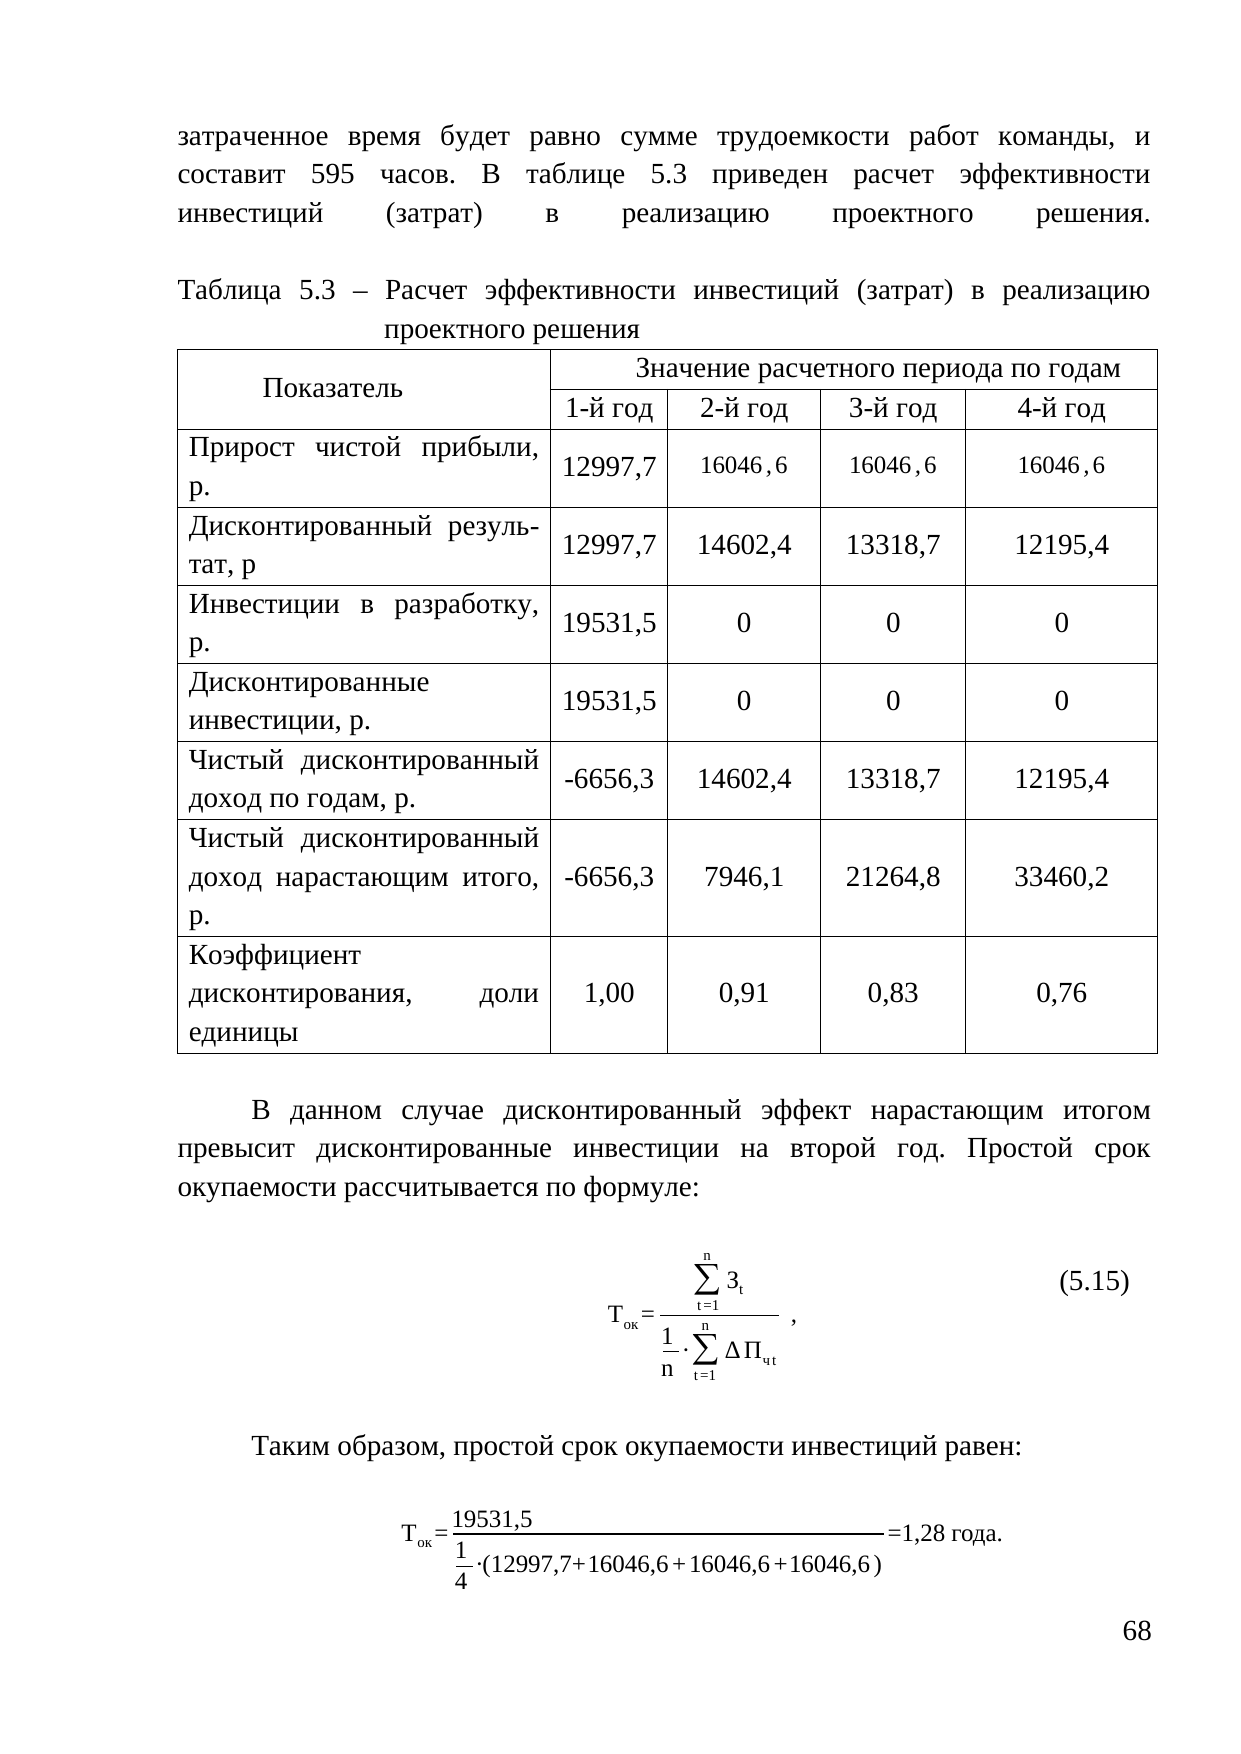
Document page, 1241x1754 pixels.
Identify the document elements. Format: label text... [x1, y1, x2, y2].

table_cell 0 [668, 664, 820, 741]
table_cell Коэффициент дисконтирования, доли единицы [178, 937, 550, 1052]
table_cell 12195,4 [966, 742, 1157, 819]
table_cell Инвестиции в разработку, р. [178, 586, 550, 663]
table_cell 12195,4 [966, 508, 1157, 585]
table_cell 0 [668, 586, 820, 663]
table_cell Прирост чистой прибыли, р. [178, 430, 550, 507]
table_cell 0 [821, 664, 965, 741]
table_cell 0,83 [821, 937, 965, 1052]
table_cell Дисконтированные инвестиции, р. [178, 664, 550, 741]
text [177, 118, 1152, 267]
table_cell [821, 430, 965, 507]
table_cell 21264,8 [821, 820, 965, 936]
table_cell [668, 430, 820, 507]
table_cell 4-й год [966, 390, 1157, 428]
table_cell 0,76 [966, 937, 1157, 1052]
table_cell 7946,1 [668, 820, 820, 936]
table_cell 33460,2 [966, 820, 1157, 936]
table_cell 0,91 [668, 937, 820, 1052]
table_cell Чистый дисконтированный доход по годам, р. [178, 742, 550, 819]
table_cell [966, 430, 1157, 507]
text Таблица 5.3 – Расчет эффективности инвестиций (затрат) в реализацию проектного решения [177, 272, 1152, 344]
table_cell 1-й год [551, 390, 667, 428]
table_cell 14602,4 [668, 508, 820, 585]
table_cell 14602,4 [668, 742, 820, 819]
table_cell 12997,7 [551, 508, 667, 585]
table_cell -6656,3 [551, 820, 667, 936]
table_cell 19531,5 [551, 586, 667, 663]
table_cell 0 [966, 664, 1157, 741]
text В данном случае дисконтированный эффект нарастающим итогом превысит дисконтированные инвестиции на второй год. Простой срок окупаемости рассчитывается по формуле: [177, 1092, 1152, 1203]
table_cell 1,00 [551, 937, 667, 1052]
table_cell 2-й год [668, 390, 820, 428]
table_cell Дисконтированный результат, р [178, 508, 550, 585]
table_cell 0 [821, 586, 965, 663]
table_cell 13318,7 [821, 508, 965, 585]
table_cell 19531,5 [551, 664, 667, 741]
table_cell 3-й год [821, 390, 965, 428]
table_cell 0 [966, 586, 1157, 663]
table_cell -6656,3 [551, 742, 667, 819]
table_header Значение расчетного периода по годам [551, 350, 1157, 389]
table_header Показатель [178, 350, 550, 428]
table_cell 13318,7 [821, 742, 965, 819]
table_cell 12997,7 [551, 430, 667, 507]
table_cell Чистый дисконтированный доход нарастающим итого, р. [178, 820, 550, 936]
text Таким образом, простой срок окупаемости инвестиций равен: [177, 1428, 1152, 1462]
